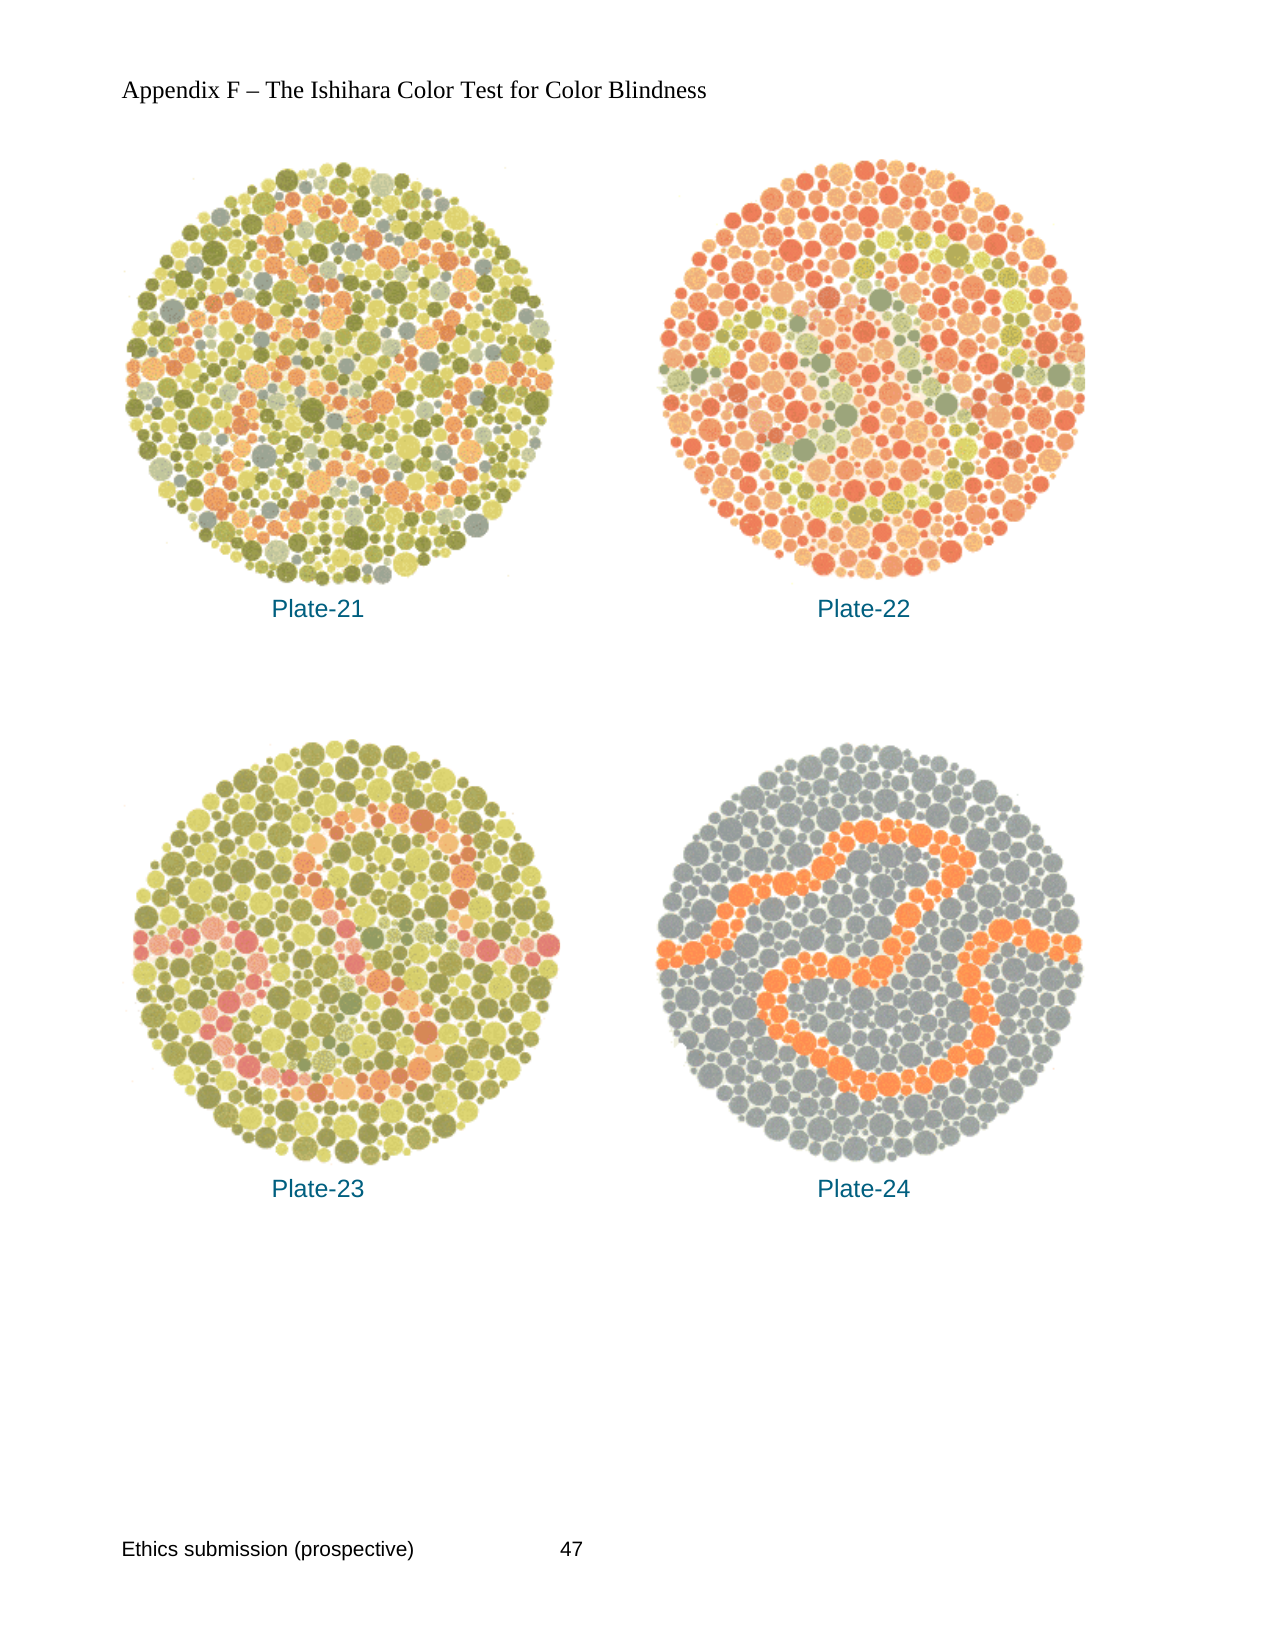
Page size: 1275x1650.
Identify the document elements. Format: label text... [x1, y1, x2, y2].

picture [646, 159, 1086, 591]
subtitle Plate-21 Plate-22 [196, 594, 1153, 623]
picture [121, 738, 561, 1170]
picture [646, 738, 1086, 1170]
subtitle Plate-23 Plate-24 [196, 1174, 1153, 1202]
picture [121, 159, 561, 591]
